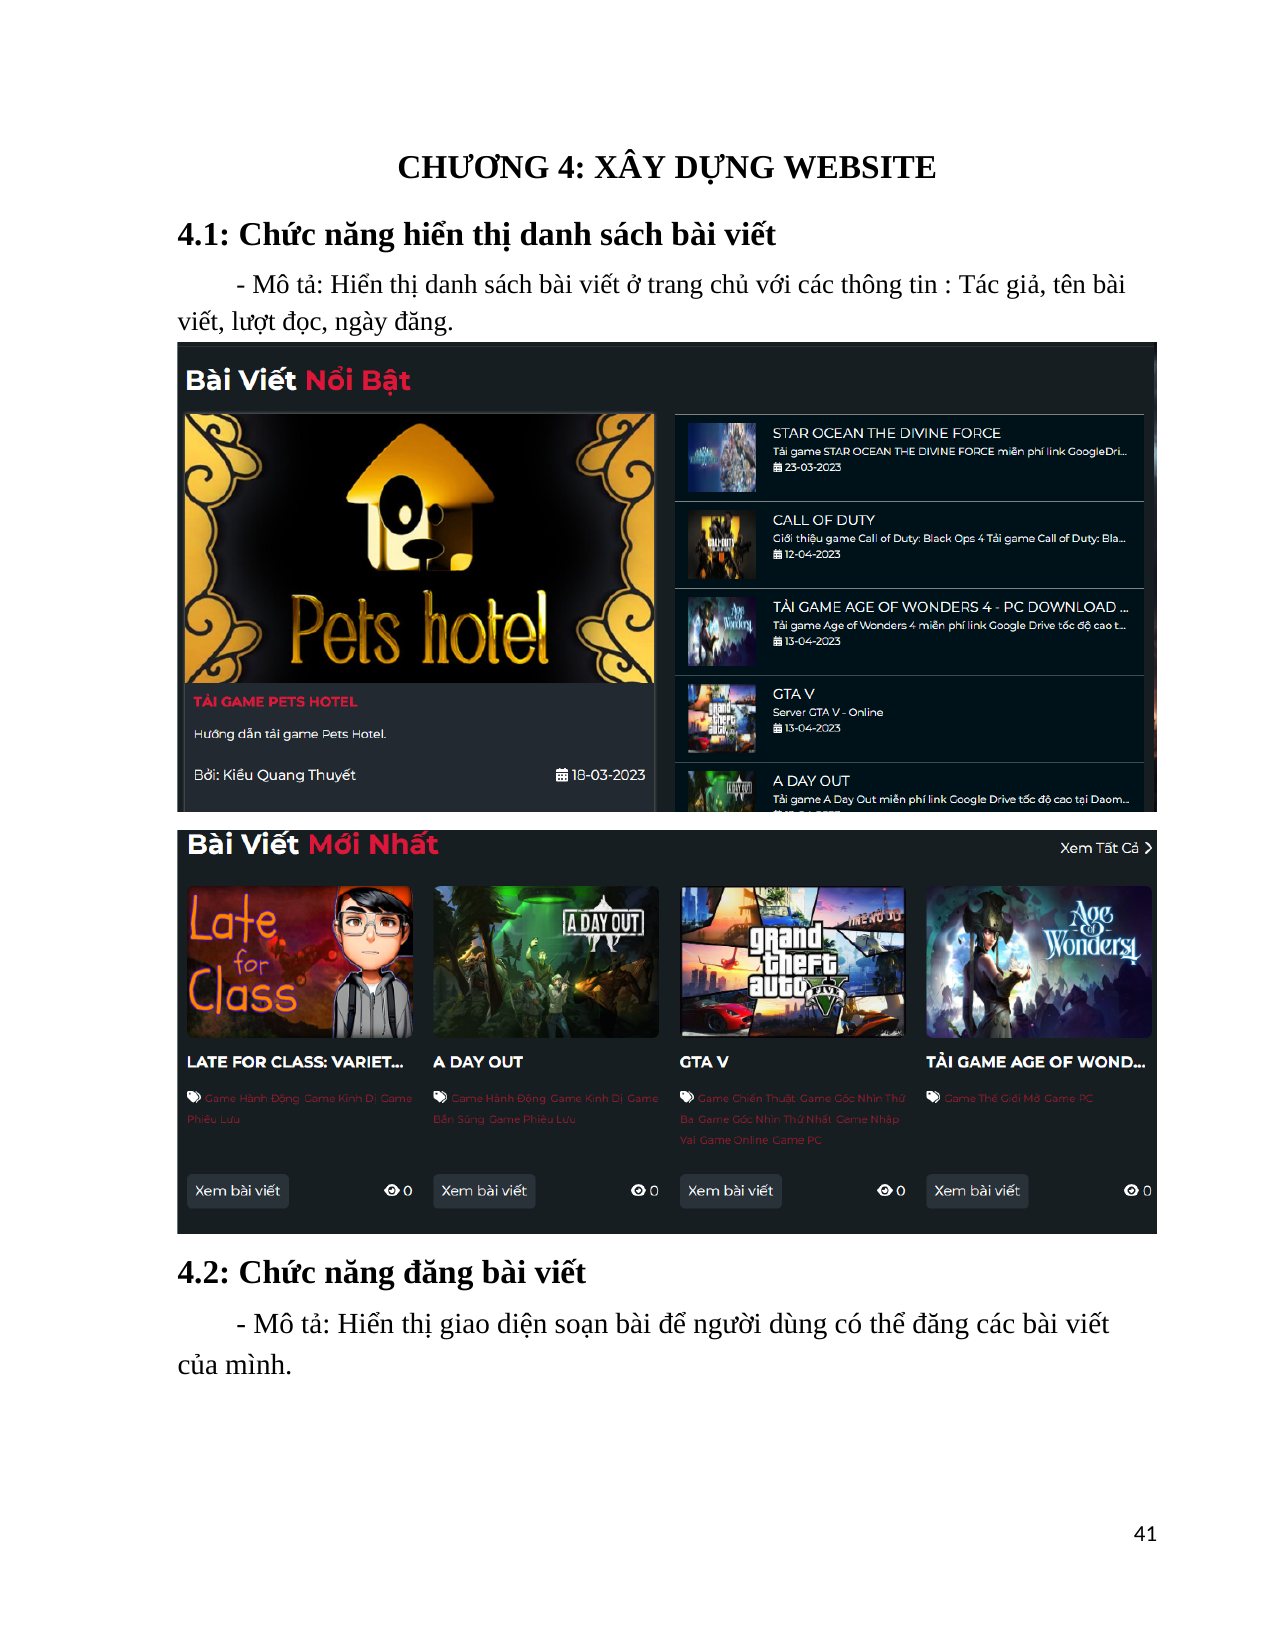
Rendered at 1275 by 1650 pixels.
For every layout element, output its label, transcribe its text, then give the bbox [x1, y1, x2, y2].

subtitle 4.2: Chức năng đăng bài viết [177, 1253, 1157, 1291]
picture [177, 830, 1157, 1234]
subtitle 4.1: Chức năng hiển thị danh sách bài viết [177, 214, 1157, 252]
text - Mô tả: Hiển thị giao diện soạn bài để người dùng có thể đăng các bài viết của mình. [177, 1307, 1157, 1380]
picture [177, 342, 1157, 812]
subtitle CHƯƠNG 4: XÂY DỰNG WEBSITE [177, 148, 1157, 186]
text - Mô tả: Hiển thị danh sách bài viết ở trang chủ với các thông tin : Tác giả, tên bài viết, lượt đọc, ngày đăng. [177, 268, 1157, 336]
